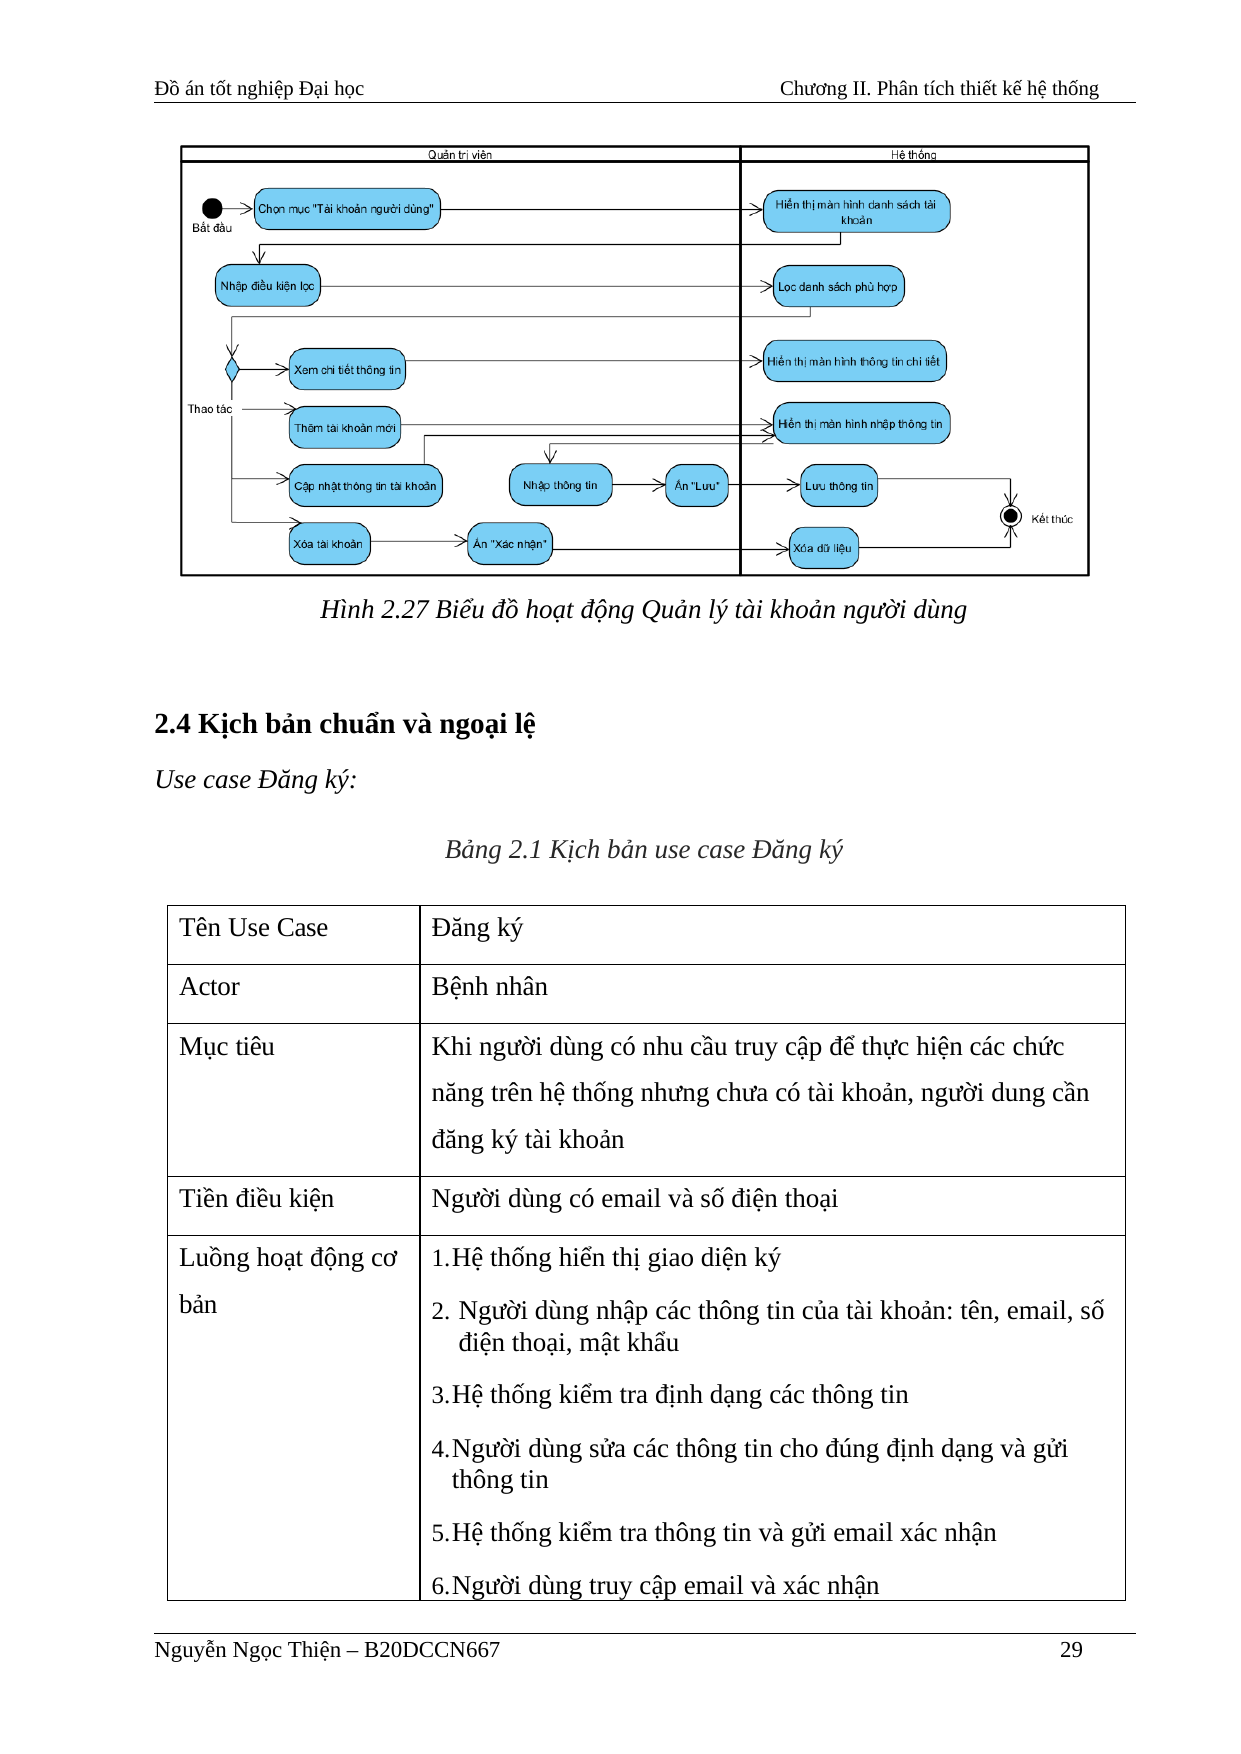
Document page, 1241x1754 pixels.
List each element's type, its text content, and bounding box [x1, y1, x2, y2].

subtitle 2.4 Kịch bản chuẩn và ngoại lệ [154, 707, 1136, 740]
table_cell Mục tiêu [168, 1024, 419, 1176]
subtitle Bảng 2.1 Kịch bản use case Đăng ký [154, 833, 1136, 864]
subtitle Hình 2.27 Biểu đồ hoạt động Quản lý tài khoản người dùng [154, 593, 1136, 624]
table_cell Người dùng có email và số điện thoại [421, 1177, 1125, 1235]
table_cell Bệnh nhân [421, 965, 1125, 1023]
table_cell Tiền điều kiện [168, 1177, 419, 1235]
picture [154, 131, 1100, 586]
table_cell Khi người dùng có nhu cầu truy cập để thực hiện các chức năng trên hệ thống nhưng chưa có tài khoản, người dung cần đăng ký tài khoản [421, 1024, 1125, 1176]
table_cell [421, 1236, 1125, 1600]
table_header Đăng ký [421, 906, 1125, 964]
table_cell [168, 1236, 419, 1600]
table_cell Actor [168, 965, 419, 1023]
table_header Tên Use Case [168, 906, 419, 964]
text Use case Đăng ký: [154, 763, 1136, 794]
